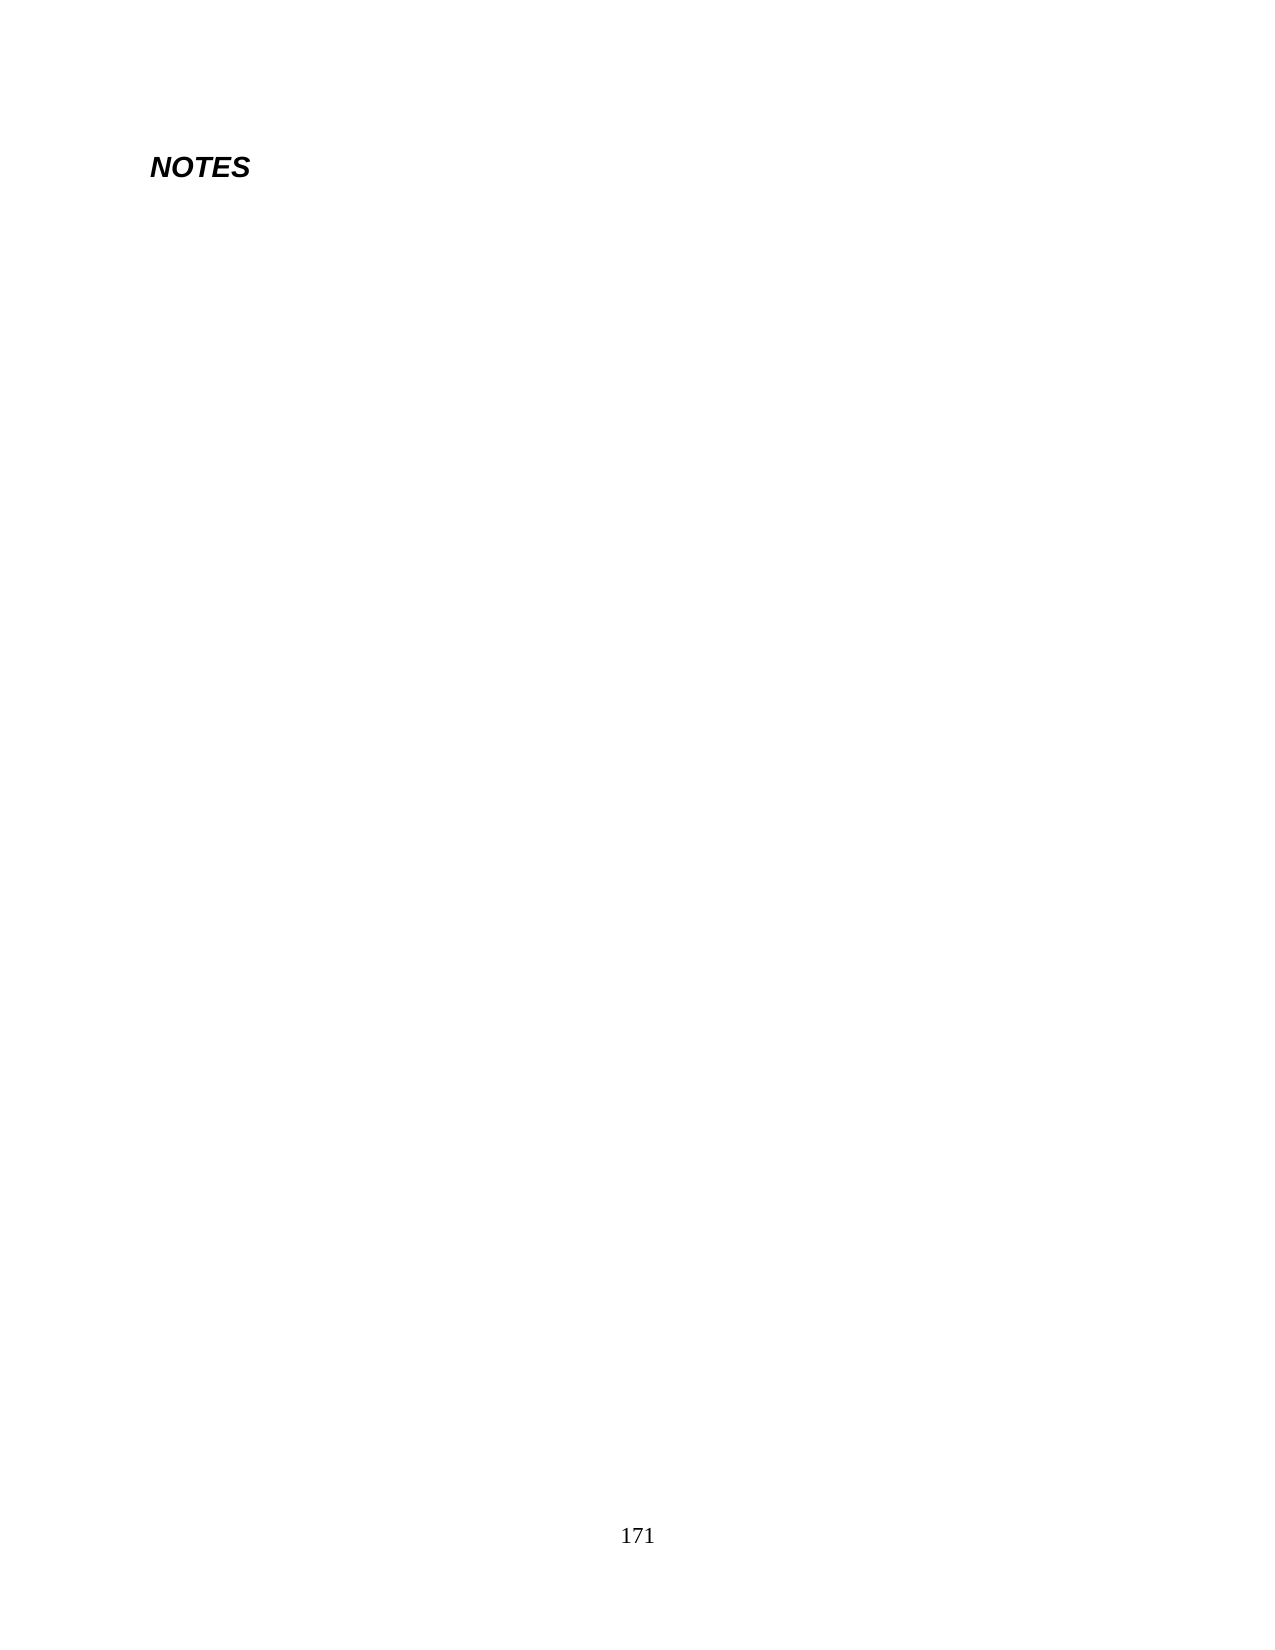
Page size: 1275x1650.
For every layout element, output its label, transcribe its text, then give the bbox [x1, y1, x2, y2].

text NOTES [150, 150, 1125, 183]
